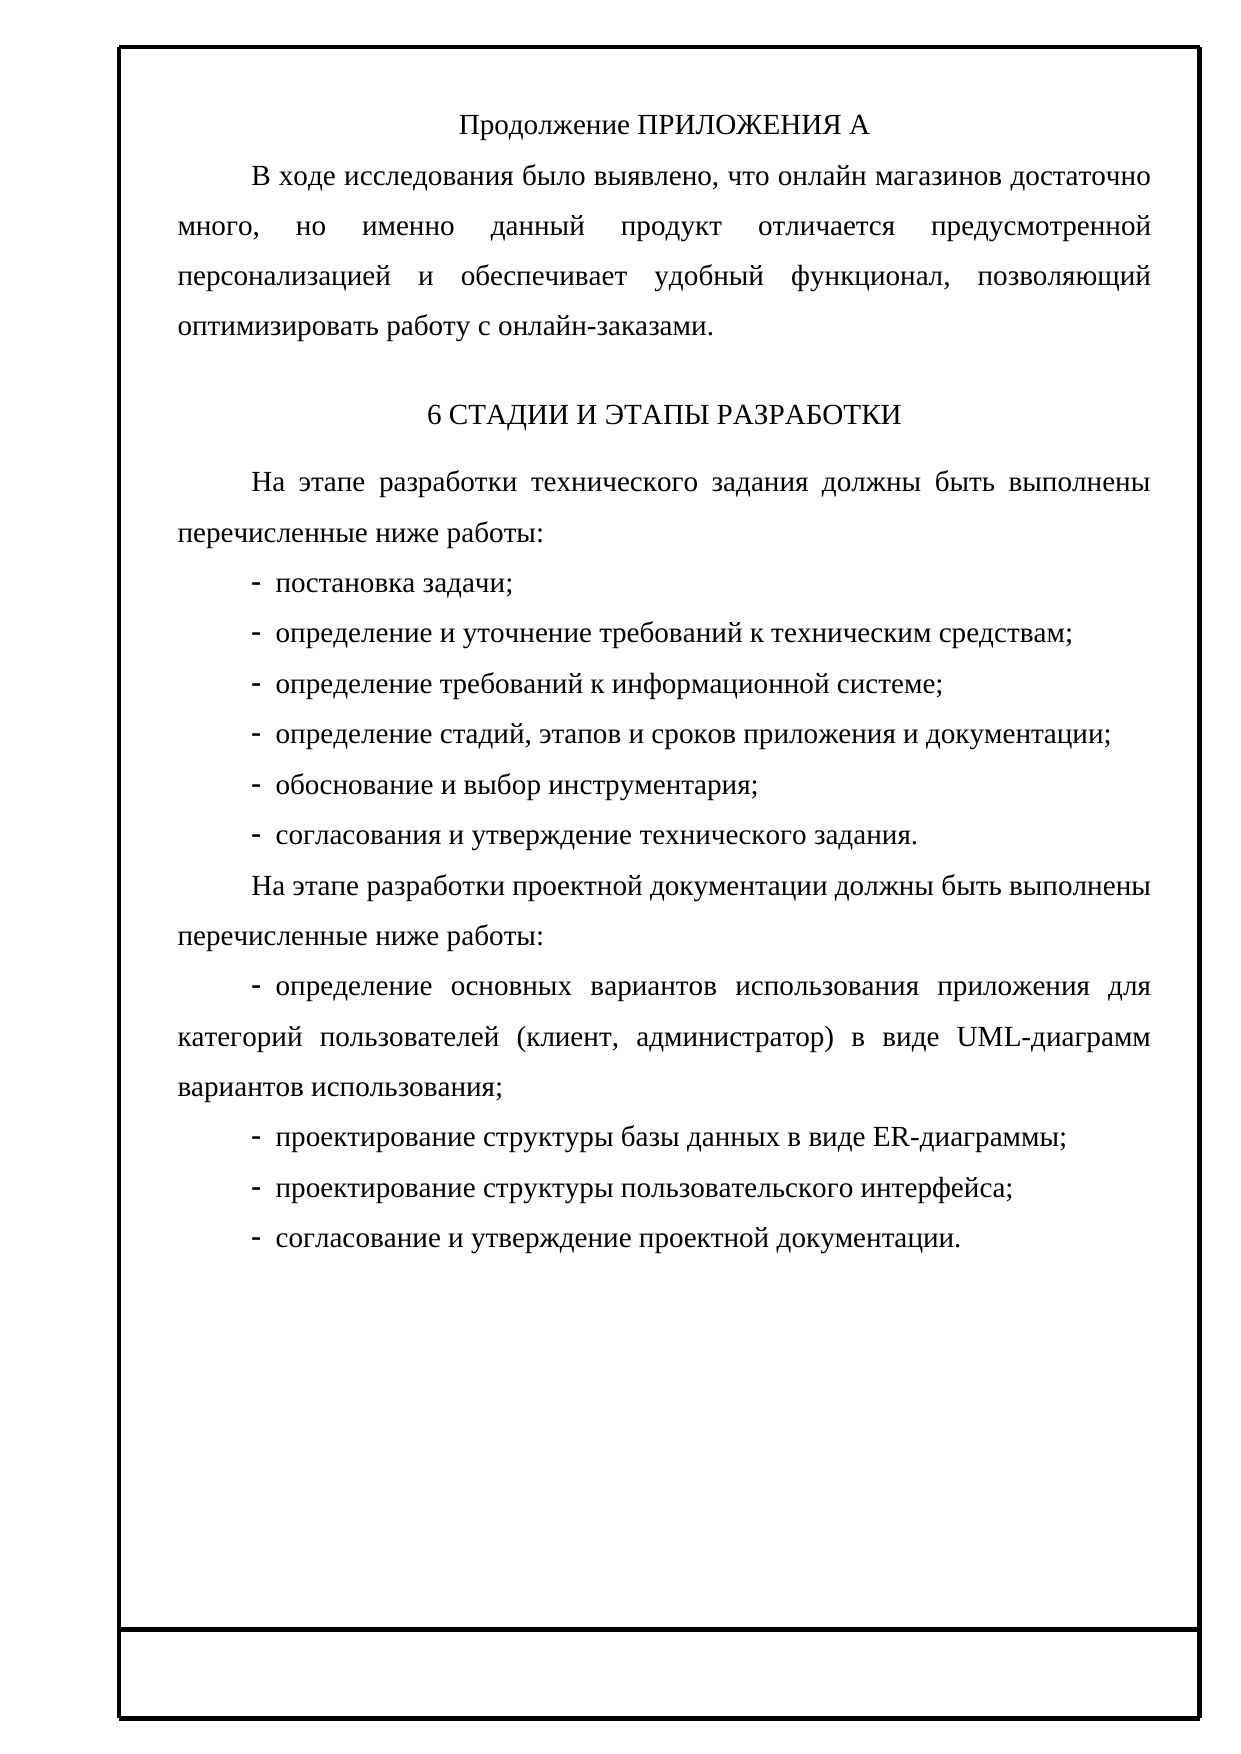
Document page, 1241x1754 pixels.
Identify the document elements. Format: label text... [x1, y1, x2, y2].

text В ходе исследования было выявлено, что онлайн магазинов достаточно много, но именно данный продукт отличается предусмотренной персонализацией и обеспечивает удобный функционал, позволяющий оптимизировать работу с онлайн-заказами. [177, 158, 1152, 342]
list проектирование структуры пользовательского интерфейса; [177, 1170, 1152, 1203]
text На этапе разработки проектной документации должны быть выполнены перечисленные ниже работы: [177, 868, 1152, 951]
list обоснование и выбор инструментария; [177, 767, 1152, 800]
list определение требований к информационной системе; [177, 666, 1152, 699]
text Продолжение ПРИЛОЖЕНИЯ А [177, 107, 1152, 141]
list согласование и утверждение проектной документации. [177, 1220, 1152, 1254]
list определение стадий, этапов и сроков приложения и документации; [177, 716, 1152, 750]
list СТАДИИ И ЭТАПЫ РАЗРАБОТКИ [177, 397, 1152, 431]
list определение основных вариантов использования приложения для категорий пользователей (клиент, администратор) в виде UML-диаграмм вариантов использования; [177, 968, 1152, 1102]
list проектирование структуры базы данных в виде ER-диаграммы; [177, 1119, 1152, 1153]
text На этапе разработки технического задания должны быть выполнены перечисленные ниже работы: [177, 464, 1152, 548]
list постановка задачи; [177, 565, 1152, 599]
list определение и уточнение требований к техническим средствам; [177, 616, 1152, 649]
list согласования и утверждение технического задания. [177, 817, 1152, 851]
